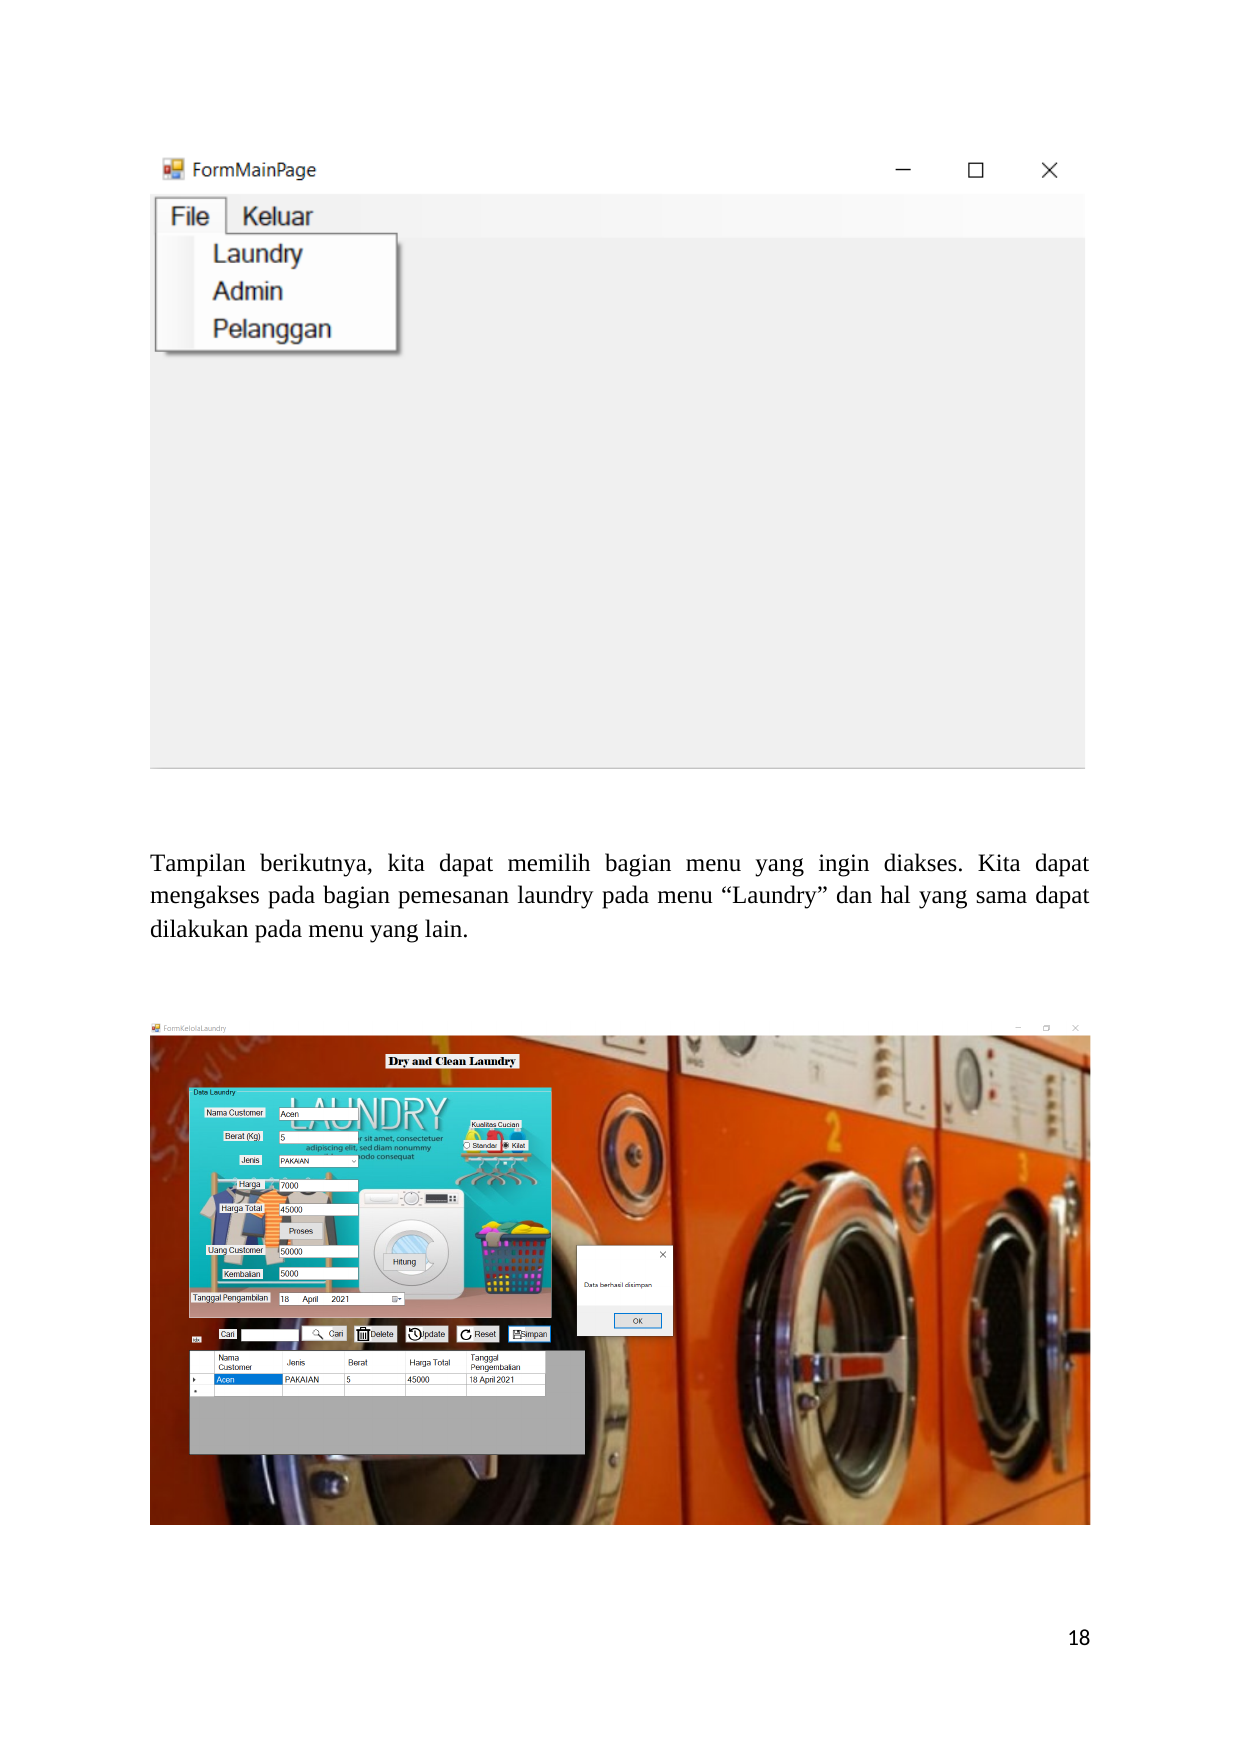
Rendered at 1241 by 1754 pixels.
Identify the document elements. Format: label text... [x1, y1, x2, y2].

text Tampilan berikutnya, kita dapat memilih bagian menu yang ingin diakses. Kita dapat mengakses pada bagian pemesanan laundry pada menu “Laundry” dan hal yang sama dapat dilakukan pada menu yang lain. [150, 848, 1090, 942]
picture [150, 150, 1085, 769]
picture [150, 1021, 1091, 1525]
